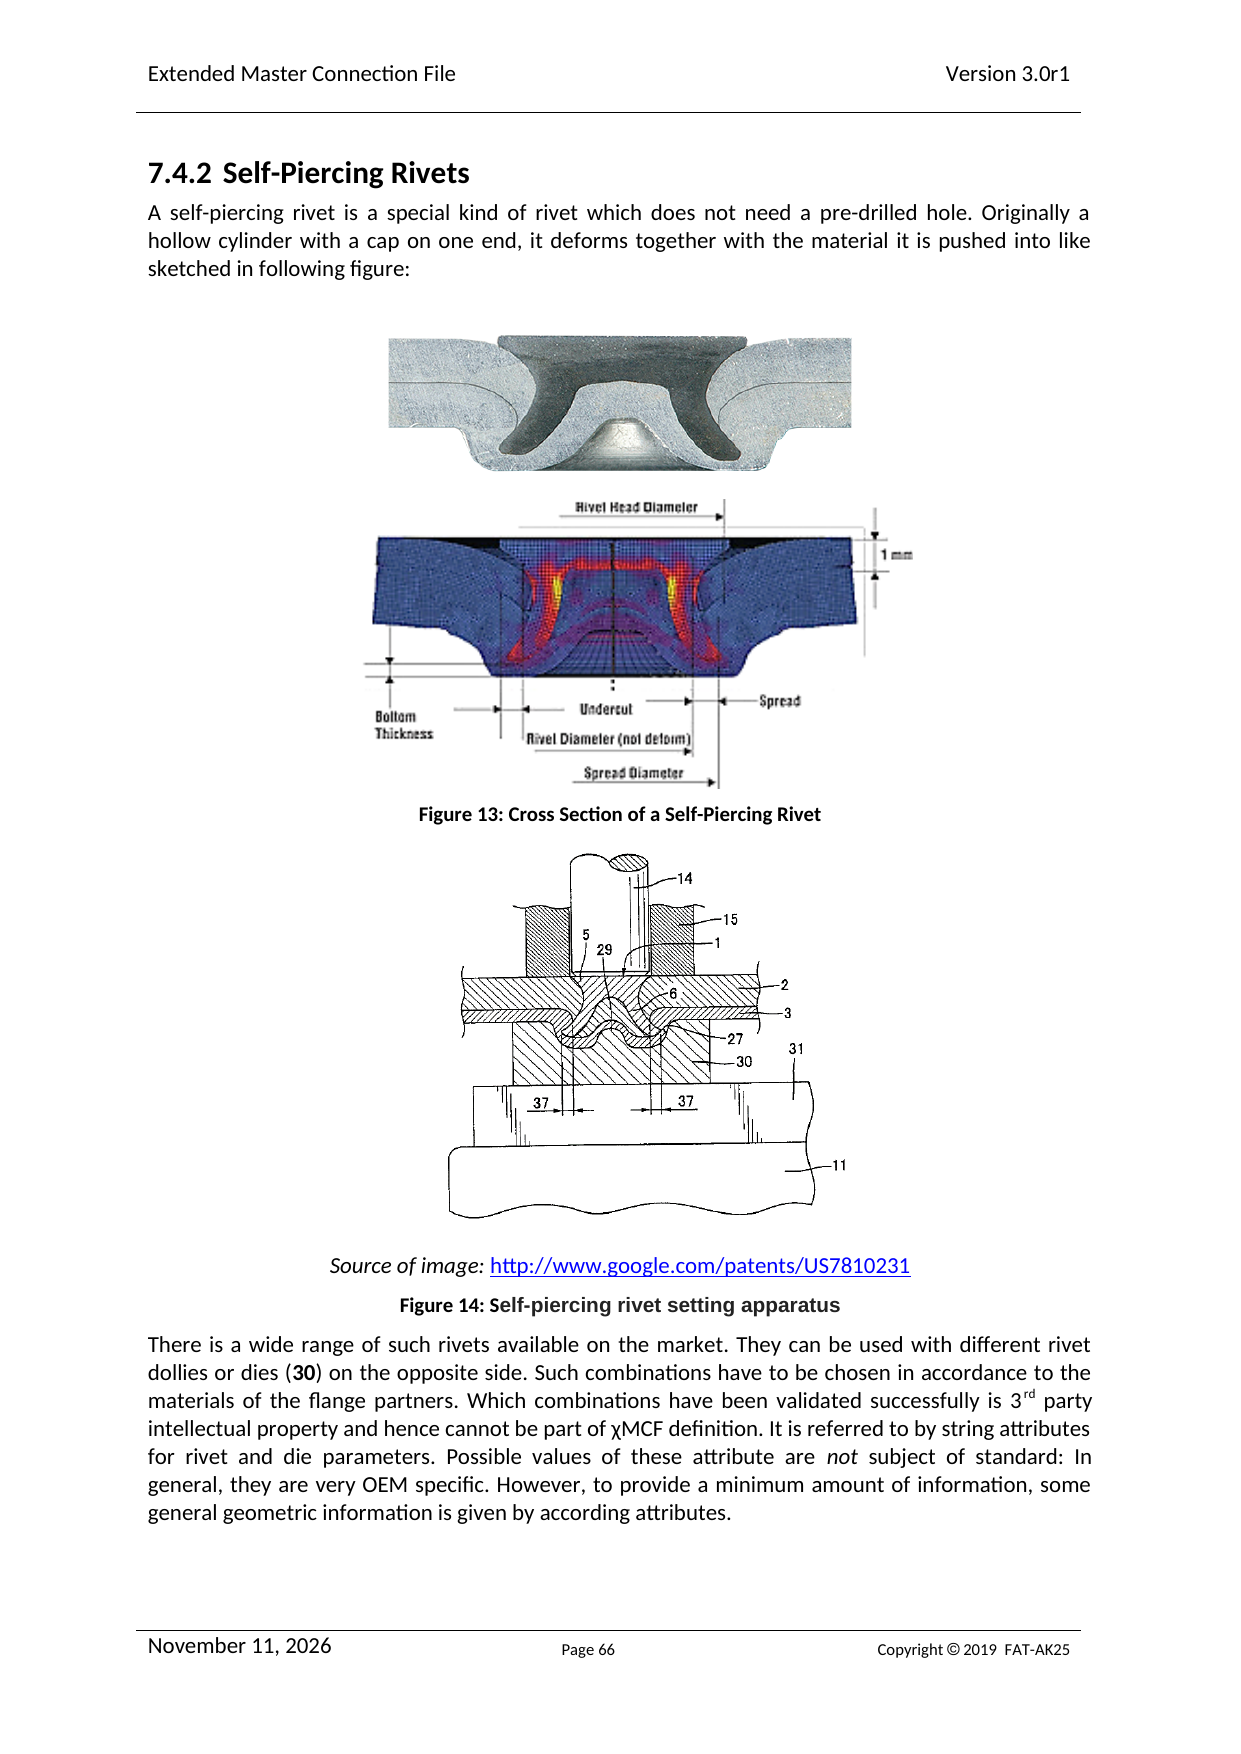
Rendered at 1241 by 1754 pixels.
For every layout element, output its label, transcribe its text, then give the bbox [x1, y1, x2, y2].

picture [360, 499, 913, 789]
text Figure 12: Cross Section of a Self-Piercing Rivet [148, 801, 1092, 826]
text A self-piercing rivet is a special kind of rivet which does not need a pre-drilled hole. Originally a hollow cylinder with a cap on one end, it deforms together with the material it is pushed into like sketched in following figure: [148, 198, 1092, 282]
text Figure 13: Self-piercing rivet setting apparatus [148, 1292, 1092, 1318]
text There is a wide range of such rivets available on the market. They can be used with different rivet dollies or dies (30) on the opposite side. Such combinations have to be chosen in accordance to the materials of the flange partners. Which combinations have been validated successfully is 3rd party intellectual property and hence cannot be part of χMCF definition. It is referred to by string attributes for rivet and die parameters. Possible values of these attribute are not subject of standard: In general, they are very OEM specific. However, to provide a minimum amount of information, some general geometric information is given by according attributes. [148, 1330, 1092, 1526]
subtitle Self-Piercing Rivets [148, 154, 1092, 192]
picture [388, 335, 852, 488]
picture [430, 838, 847, 1240]
text Source of image: http://www.google.com/patents/US7810231 [148, 1252, 1092, 1280]
